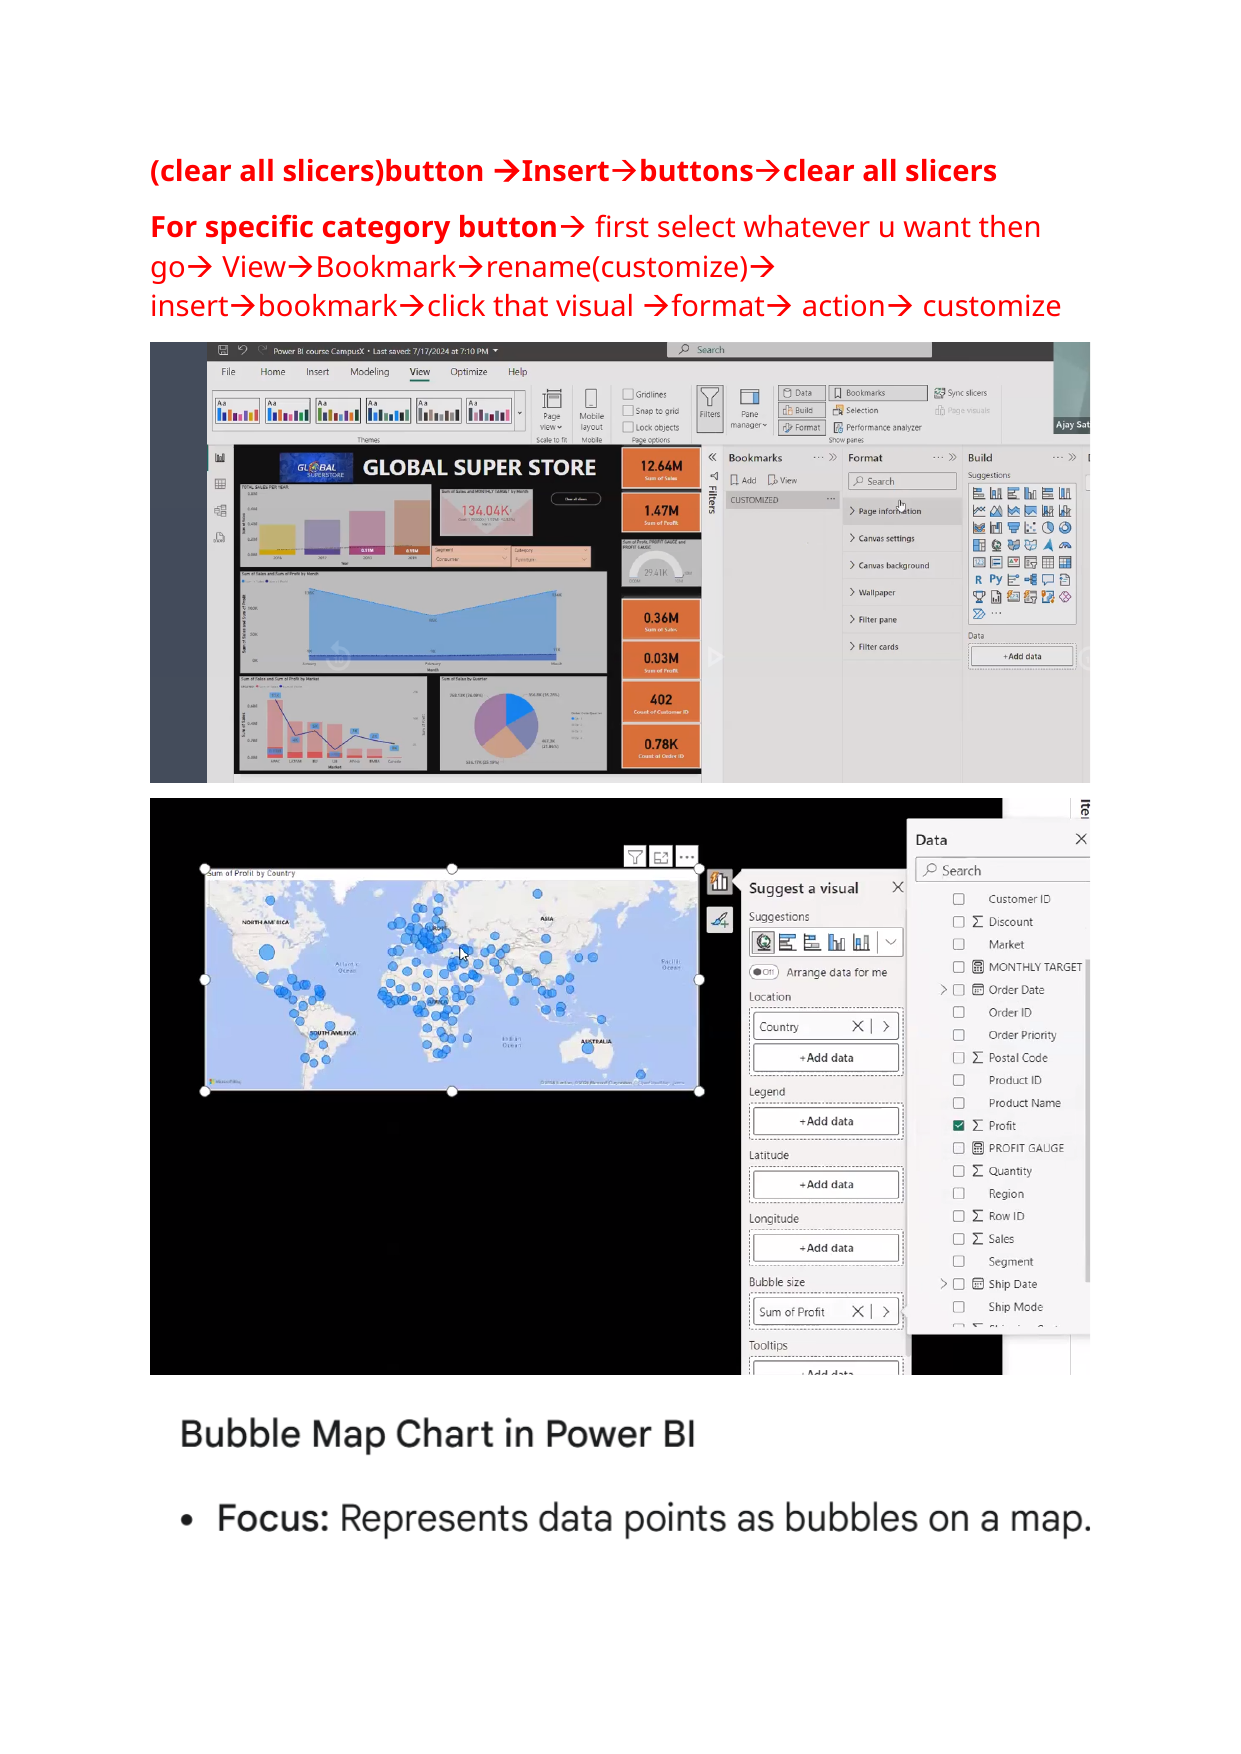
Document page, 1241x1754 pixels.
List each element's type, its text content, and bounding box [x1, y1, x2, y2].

text (clear all slicers)button Insertbuttonsclear all slicers [150, 150, 1090, 190]
picture [150, 1391, 1091, 1555]
text For specific category button first select whatever u want then go ViewBookmarkrename(customize) insertbookmarkclick that visual format action customize [150, 206, 1090, 325]
picture [150, 342, 1091, 783]
picture [150, 798, 1091, 1375]
